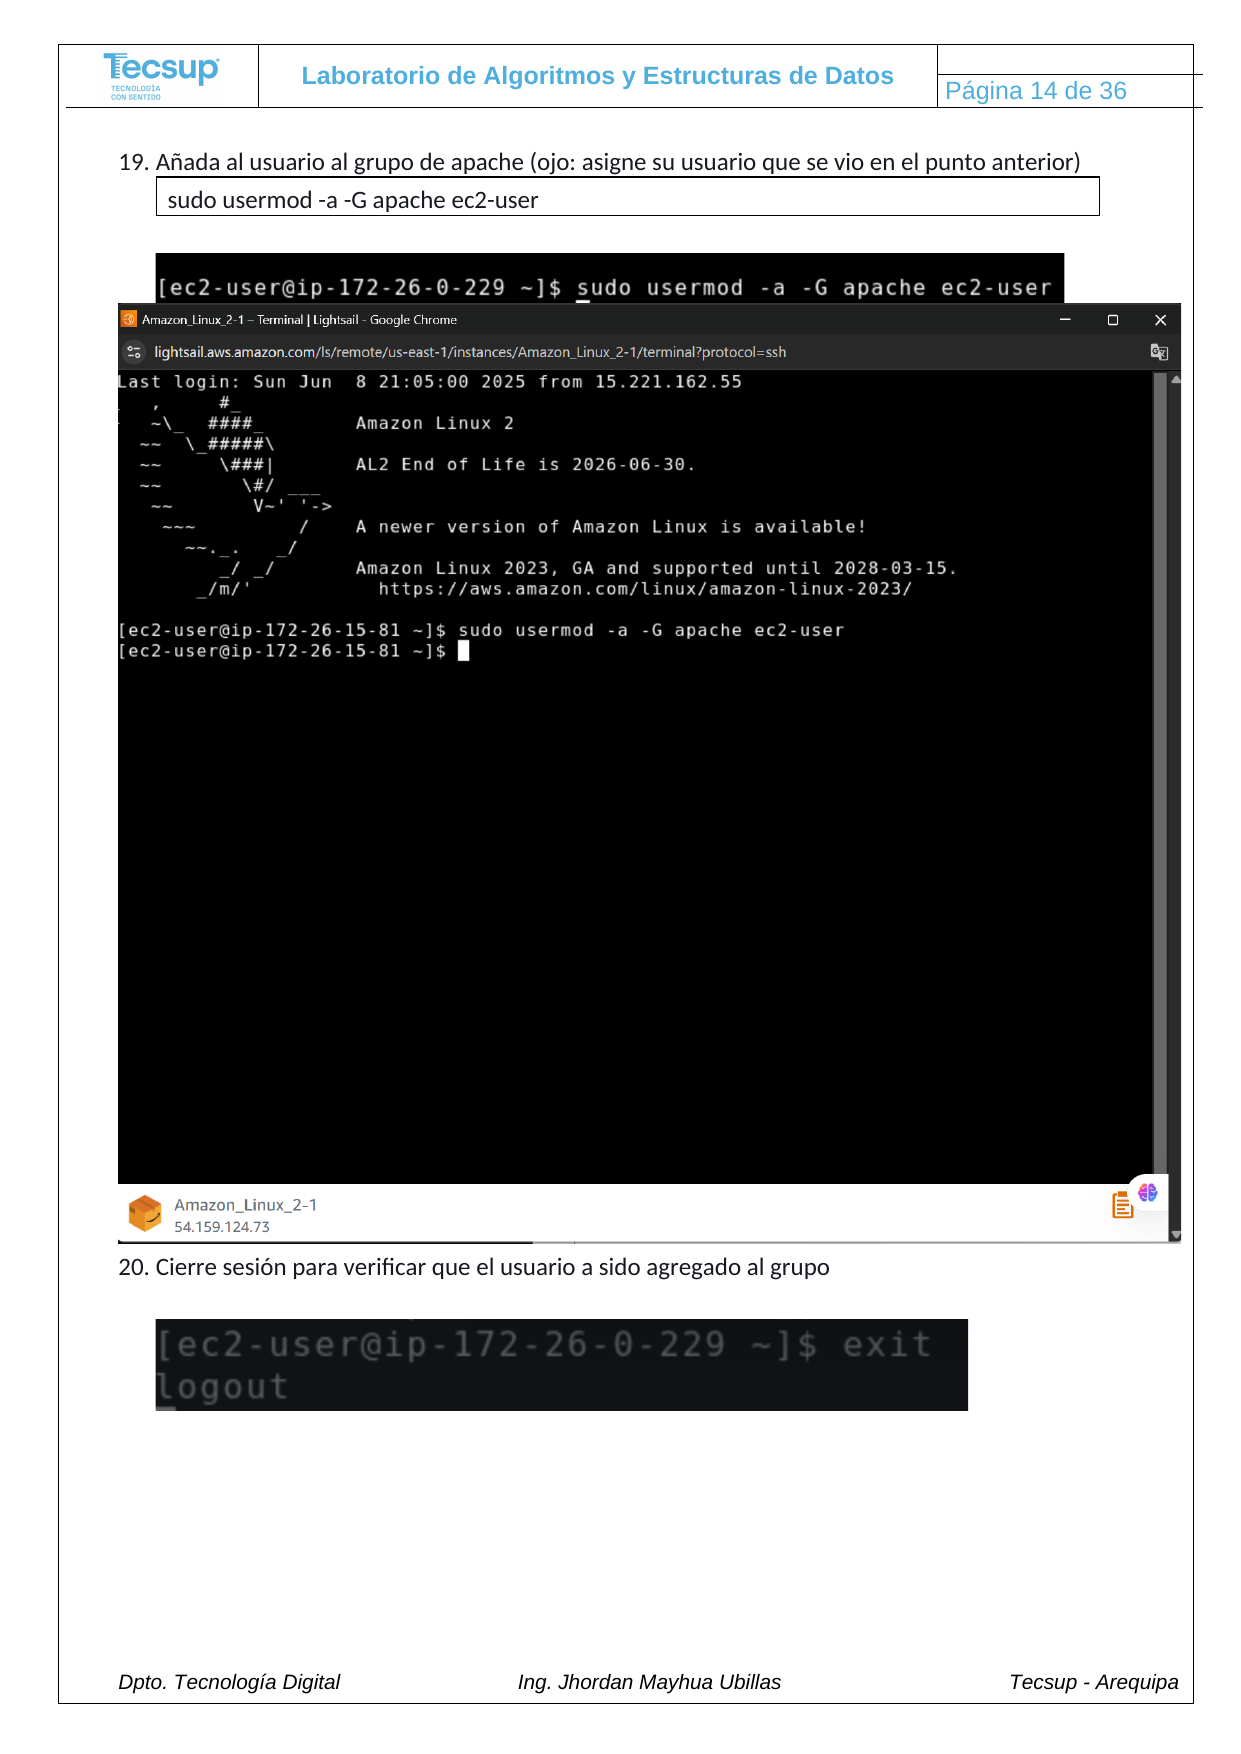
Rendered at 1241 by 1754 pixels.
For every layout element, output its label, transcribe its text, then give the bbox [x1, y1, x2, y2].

list Cierre sesión para verificar que el usuario a sido agregado al grupo [118, 1244, 1181, 1282]
picture [118, 253, 1182, 1244]
table_header sudo usermod -a -G apache ec2-user [157, 178, 1099, 215]
list Añada al usuario al grupo de apache (ojo: asigne su usuario que se vio en el punto anterior) [118, 139, 1181, 176]
picture [155, 1319, 969, 1411]
picture [100, 47, 225, 105]
